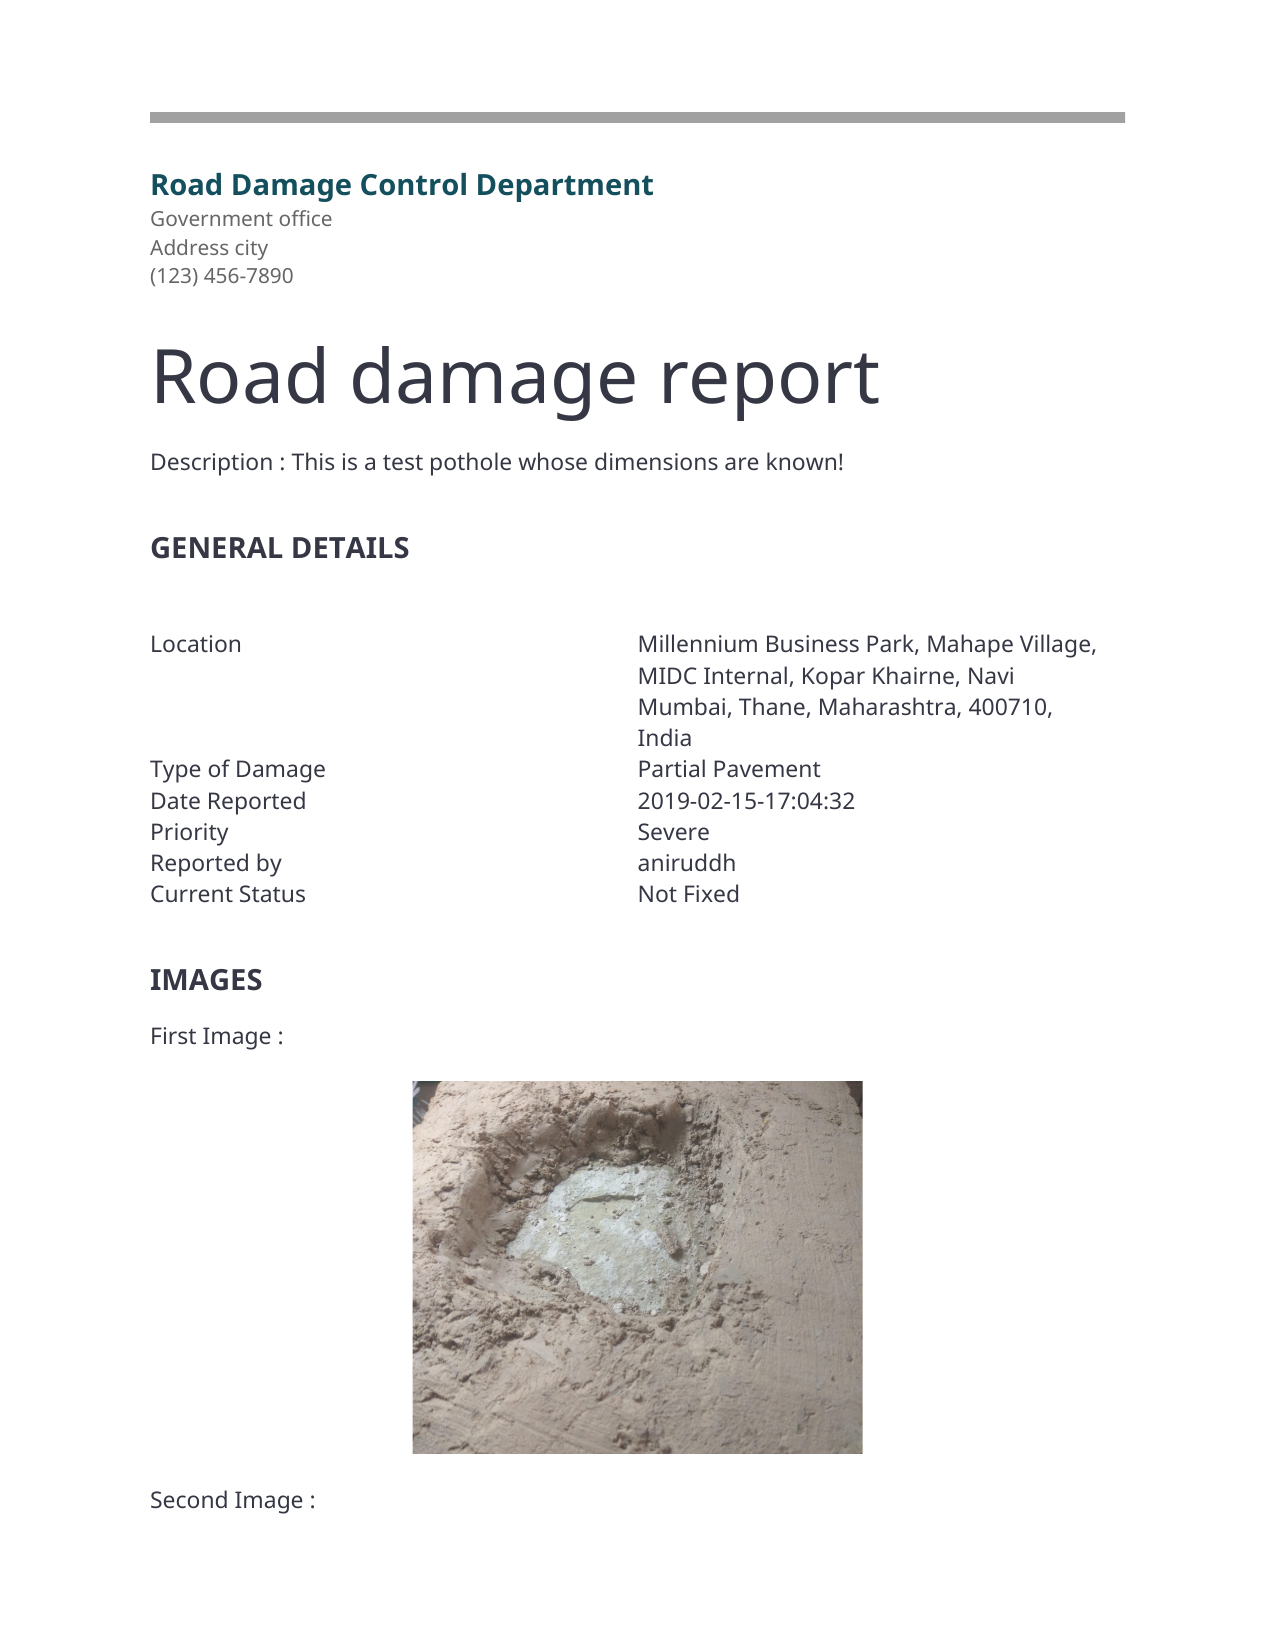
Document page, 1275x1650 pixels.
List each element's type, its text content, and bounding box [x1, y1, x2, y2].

table_cell Severe [626, 816, 1114, 847]
text Second Image : [150, 1483, 1125, 1515]
table_cell Type of Damage [139, 753, 626, 784]
table_cell Reported by [139, 847, 626, 878]
table_cell Not Fixed [626, 878, 1114, 909]
table_header Location [139, 628, 626, 753]
picture [412, 1081, 863, 1454]
table_cell 2019-02-15-17:04:32 [626, 785, 1114, 816]
text Government office [150, 204, 1125, 233]
subtitle Road Damage Control Department [150, 164, 1125, 204]
table_cell Date Reported [139, 785, 626, 816]
text First Image : [150, 1020, 1125, 1051]
title Road damage report [150, 323, 1125, 425]
text (123) 456-7890 [150, 261, 1125, 289]
table_cell Partial Pavement [626, 753, 1114, 784]
table_cell aniruddh [626, 847, 1114, 878]
table_header Millennium Business Park, Mahape Village, MIDC Internal, Kopar Khairne, Navi Mumbai, Thane, Maharashtra, 400710, India [626, 628, 1114, 753]
picture [150, 112, 1125, 123]
text Address city [150, 233, 1125, 261]
text Description : This is a test pothole whose dimensions are known! [150, 446, 1125, 477]
table_cell Priority [139, 816, 626, 847]
table_cell Current Status [139, 878, 626, 909]
subtitle GENERAL DETAILS [150, 527, 1125, 567]
subtitle IMAGES [150, 959, 1125, 999]
